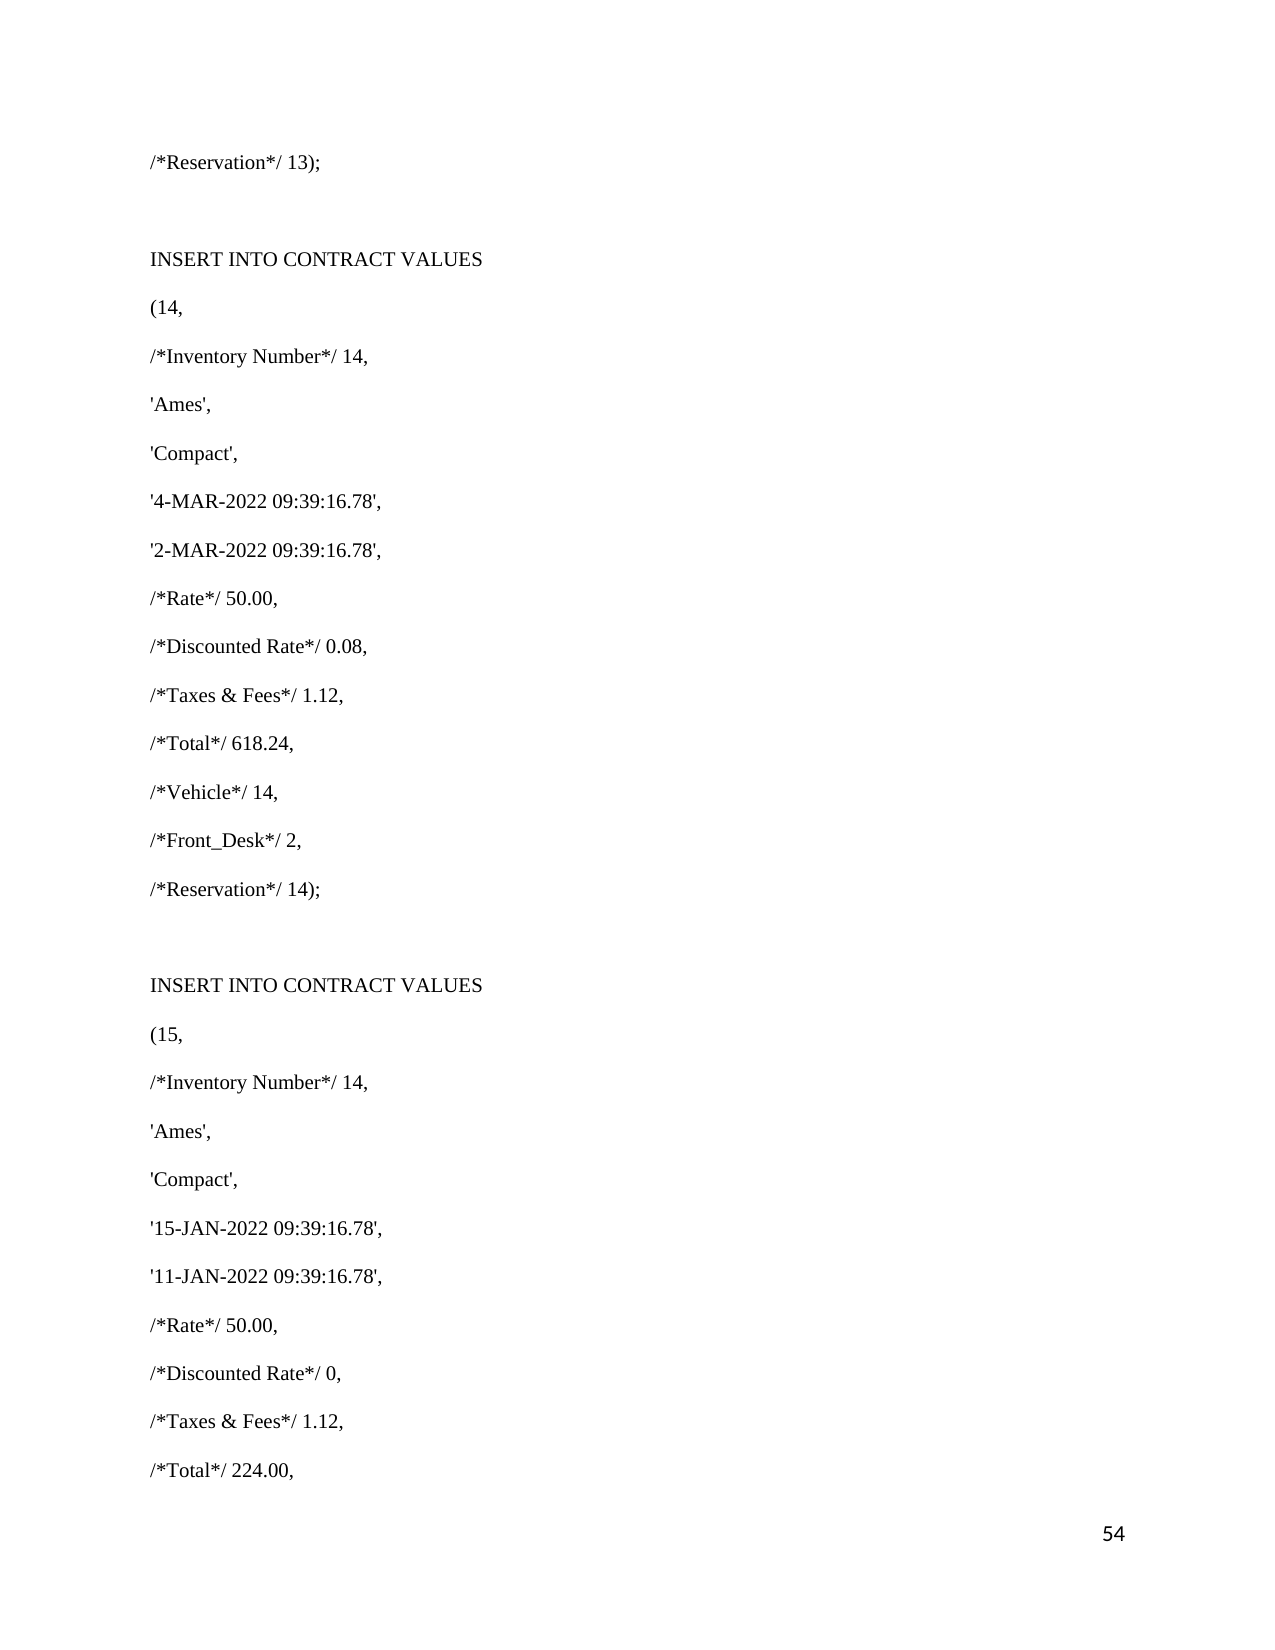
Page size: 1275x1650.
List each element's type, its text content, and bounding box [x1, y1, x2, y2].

text /*Discounted Rate*/ 0.08, [150, 634, 1125, 658]
text '2-MAR-2022 09:39:16.78', [150, 537, 1125, 562]
text 'Compact', [150, 1167, 1125, 1191]
text /*Inventory Number*/ 14, [150, 344, 1125, 368]
text /*Inventory Number*/ 14, [150, 1070, 1125, 1094]
text /*Taxes & Fees*/ 1.12, [150, 1409, 1125, 1433]
text '11-JAN-2022 09:39:16.78', [150, 1264, 1125, 1288]
text '4-MAR-2022 09:39:16.78', [150, 489, 1125, 513]
text /*Taxes & Fees*/ 1.12, [150, 683, 1125, 707]
text /*Front_Desk*/ 2, [150, 828, 1125, 852]
text (15, [150, 1022, 1125, 1046]
text '15-JAN-2022 09:39:16.78', [150, 1216, 1125, 1240]
text 'Ames', [150, 1119, 1125, 1143]
text /*Rate*/ 50.00, [150, 586, 1125, 610]
text /*Total*/ 224.00, [150, 1458, 1125, 1482]
text /*Total*/ 618.24, [150, 731, 1125, 755]
text /*Discounted Rate*/ 0, [150, 1361, 1125, 1385]
text INSERT INTO CONTRACT VALUES [150, 247, 1125, 271]
text 'Compact', [150, 441, 1125, 465]
text /*Rate*/ 50.00, [150, 1312, 1125, 1337]
text /*Reservation*/ 13); [150, 150, 1125, 174]
text /*Vehicle*/ 14, [150, 780, 1125, 804]
text INSERT INTO CONTRACT VALUES [150, 973, 1125, 997]
text (14, [150, 295, 1125, 319]
text 'Ames', [150, 392, 1125, 416]
text /*Reservation*/ 14); [150, 877, 1125, 901]
